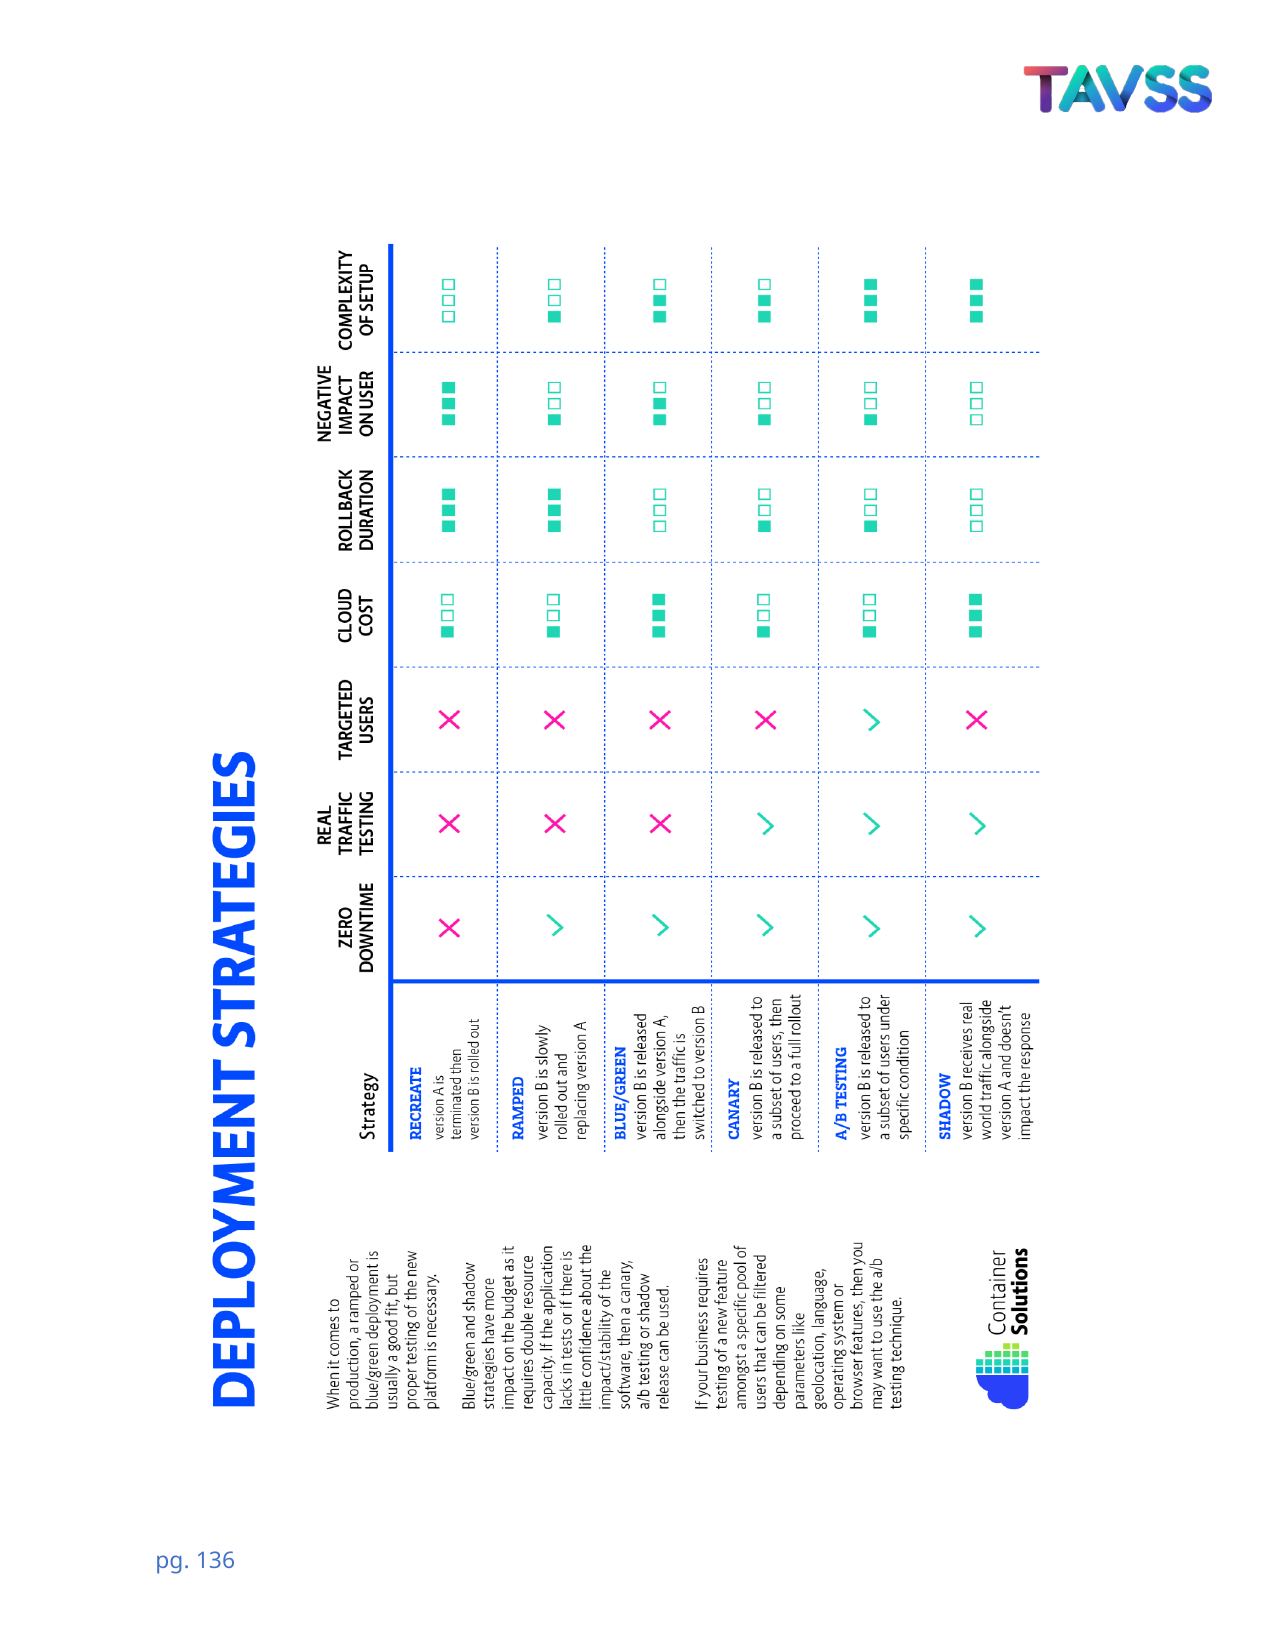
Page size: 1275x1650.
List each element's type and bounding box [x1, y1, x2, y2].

picture [152, 152, 1143, 1479]
picture [1002, 41, 1236, 135]
